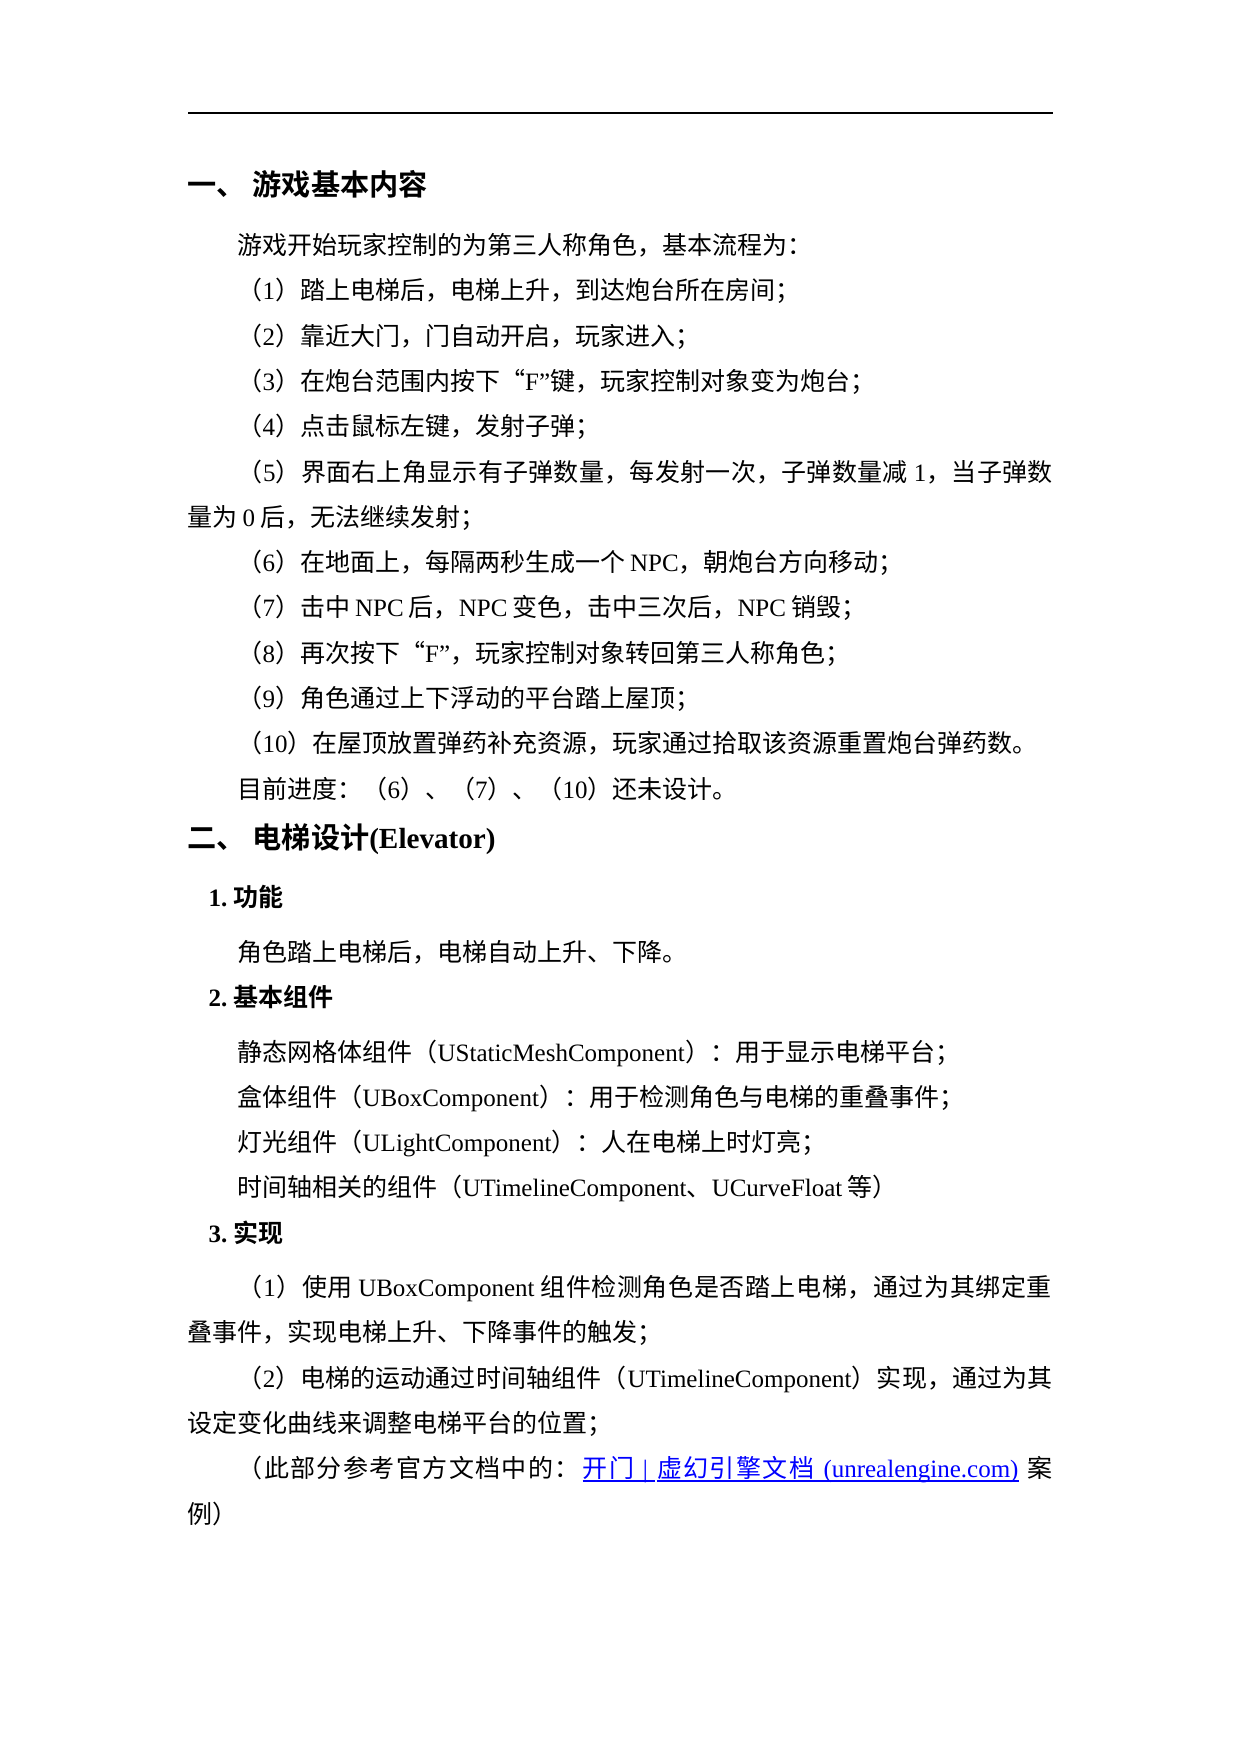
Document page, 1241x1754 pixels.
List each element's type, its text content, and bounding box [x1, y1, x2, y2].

subtitle 实现 [208, 1213, 1053, 1249]
text （1）使用UBoxComponent组件检测角色是否踏上电梯，通过为其绑定重叠事件，实现电梯上升、下降事件的触发； [187, 1268, 1053, 1349]
text （8）再次按下“F”，玩家控制对象转回第三人称角色； [187, 633, 1053, 669]
subtitle 游戏基本内容 [187, 162, 1053, 204]
subtitle 功能 [208, 878, 1053, 914]
text （7）击中NPC后，NPC变色，击中三次后，NPC销毁； [187, 588, 1053, 624]
text 角色踏上电梯后，电梯自动上升、下降。 [187, 932, 1053, 968]
text 灯光组件（ULightComponent）：人在电梯上时灯亮； [187, 1123, 1053, 1159]
text （2）电梯的运动通过时间轴组件（UTimelineComponent）实现，通过为其设定变化曲线来调整电梯平台的位置； [187, 1358, 1053, 1440]
text （1）踏上电梯后，电梯上升，到达炮台所在房间； [187, 271, 1053, 307]
text （10）在屋顶放置弹药补充资源，玩家通过拾取该资源重置炮台弹药数。 [187, 724, 1053, 760]
text （3）在炮台范围内按下“F”键，玩家控制对象变为炮台； [187, 361, 1053, 398]
text 目前进度：（6）、（7）、（10）还未设计。 [187, 769, 1053, 805]
text （6）在地面上，每隔两秒生成一个NPC，朝炮台方向移动； [187, 543, 1053, 579]
subtitle 基本组件 [208, 978, 1053, 1014]
text 时间轴相关的组件（UTimelineComponent、UCurveFloat等） [187, 1168, 1053, 1204]
subtitle 电梯设计(Elevator) [187, 814, 1053, 857]
text （此部分参考官方文档中的：开门 | 虚幻引擎文档 (unrealengine.com) 案例） [187, 1449, 1053, 1530]
text （4）点击鼠标左键，发射子弹； [187, 407, 1053, 443]
text （2）靠近大门，门自动开启，玩家进入； [187, 316, 1053, 352]
text （5）界面右上角显示有子弹数量，每发射一次，子弹数量减1，当子弹数量为0后，无法继续发射； [187, 452, 1053, 533]
text （9）角色通过上下浮动的平台踏上屋顶； [187, 678, 1053, 715]
text 盒体组件（UBoxComponent）：用于检测角色与电梯的重叠事件； [187, 1077, 1053, 1113]
text 游戏开始玩家控制的为第三人称角色，基本流程为： [187, 225, 1053, 262]
text 静态网格体组件（UStaticMeshComponent）：用于显示电梯平台； [187, 1032, 1053, 1068]
